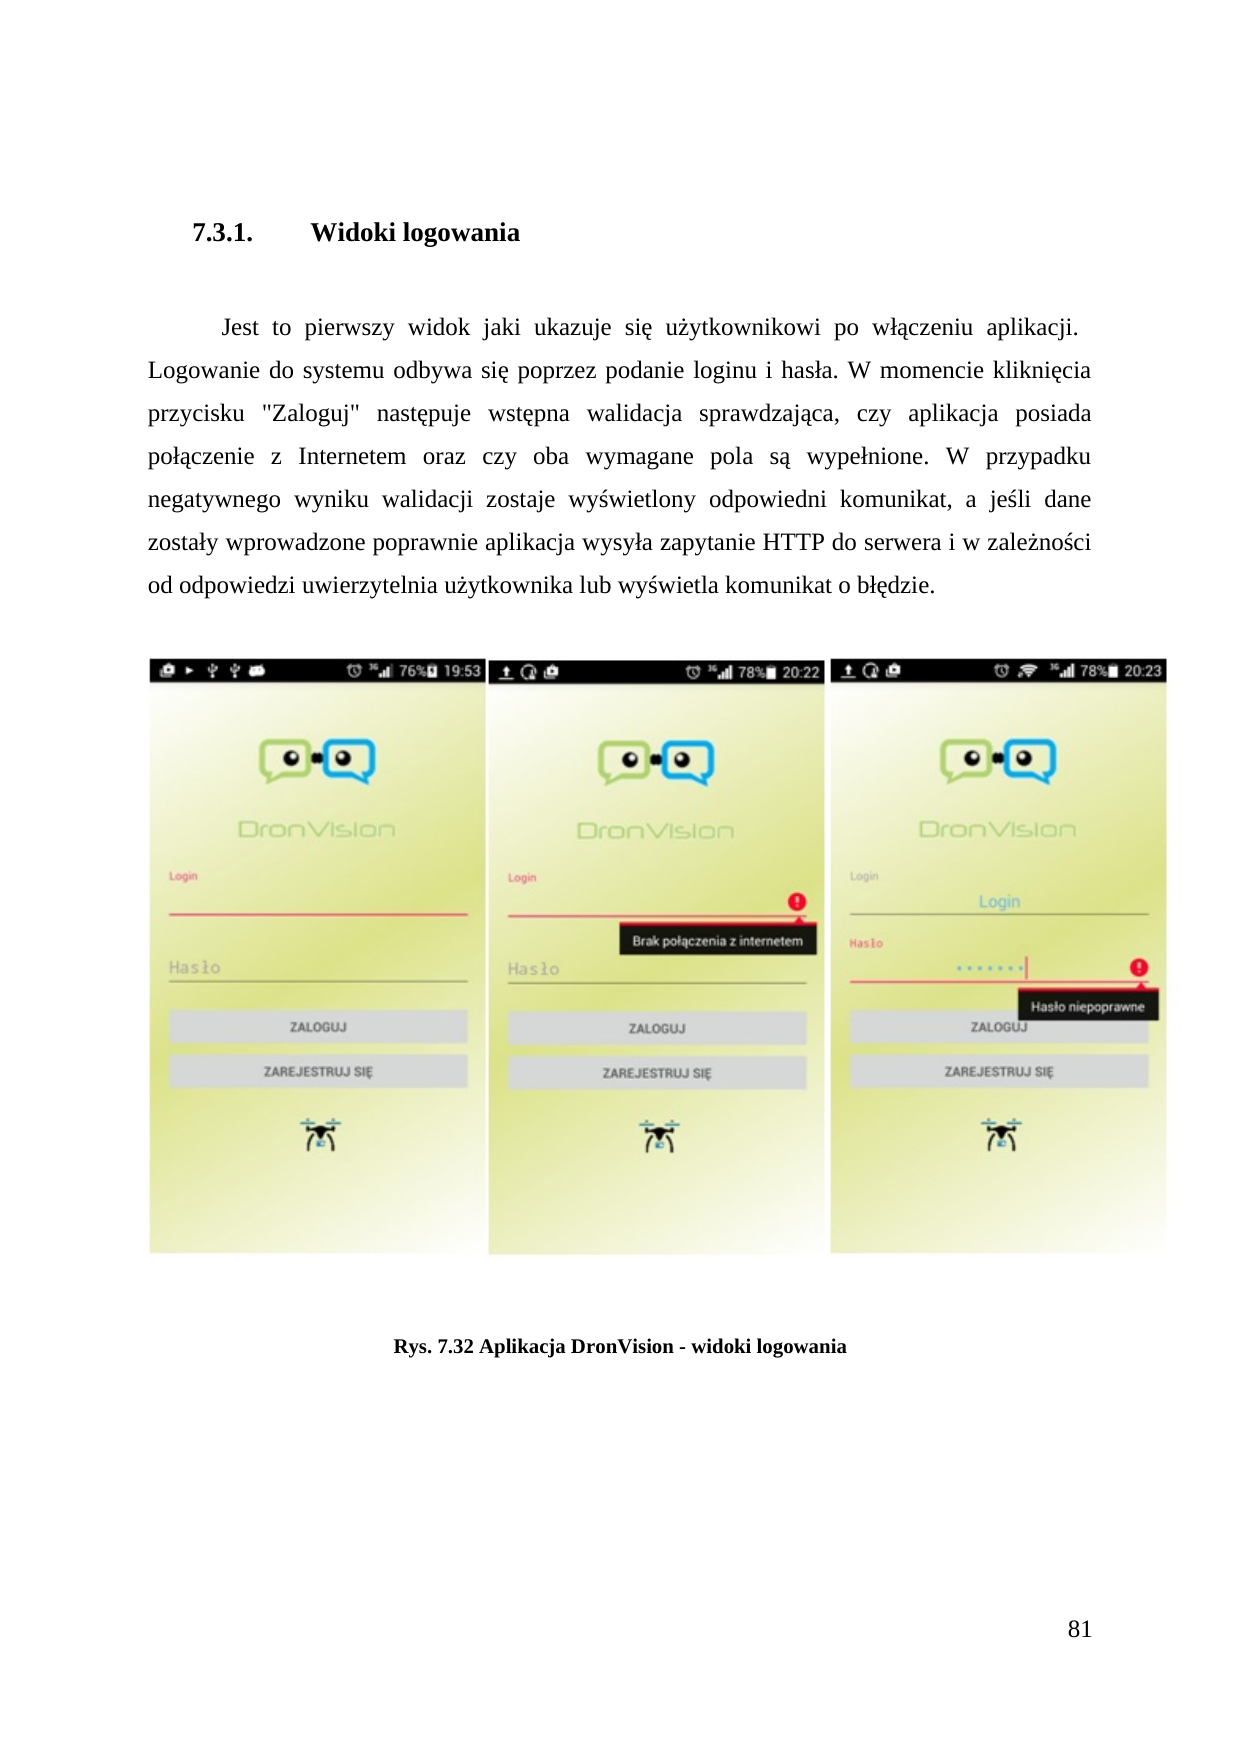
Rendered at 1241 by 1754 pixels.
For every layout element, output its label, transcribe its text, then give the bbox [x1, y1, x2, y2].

picture [147, 656, 1192, 1277]
text Jest to pierwszy widok jaki ukazuje się użytkownikowi po włączeniu aplikacji. Logowanie do systemu odbywa się poprzez podanie loginu i hasła. W momencie kliknięcia przycisku "Zaloguj" następuje wstępna walidacja sprawdzająca, czy aplikacja posiada połączenie z Internetem oraz czy oba wymagane pola są wypełnione. W przypadku negatywnego wyniku walidacji zostaje wyświetlony odpowiedni komunikat, a jeśli dane zostały wprowadzone poprawnie aplikacja wysyła zapytanie HTTP do serwera i w zależności od odpowiedzi uwierzytelnia użytkownika lub wyświetla komunikat o błędzie. [148, 312, 1092, 599]
subtitle Widoki logowania [192, 216, 1092, 247]
